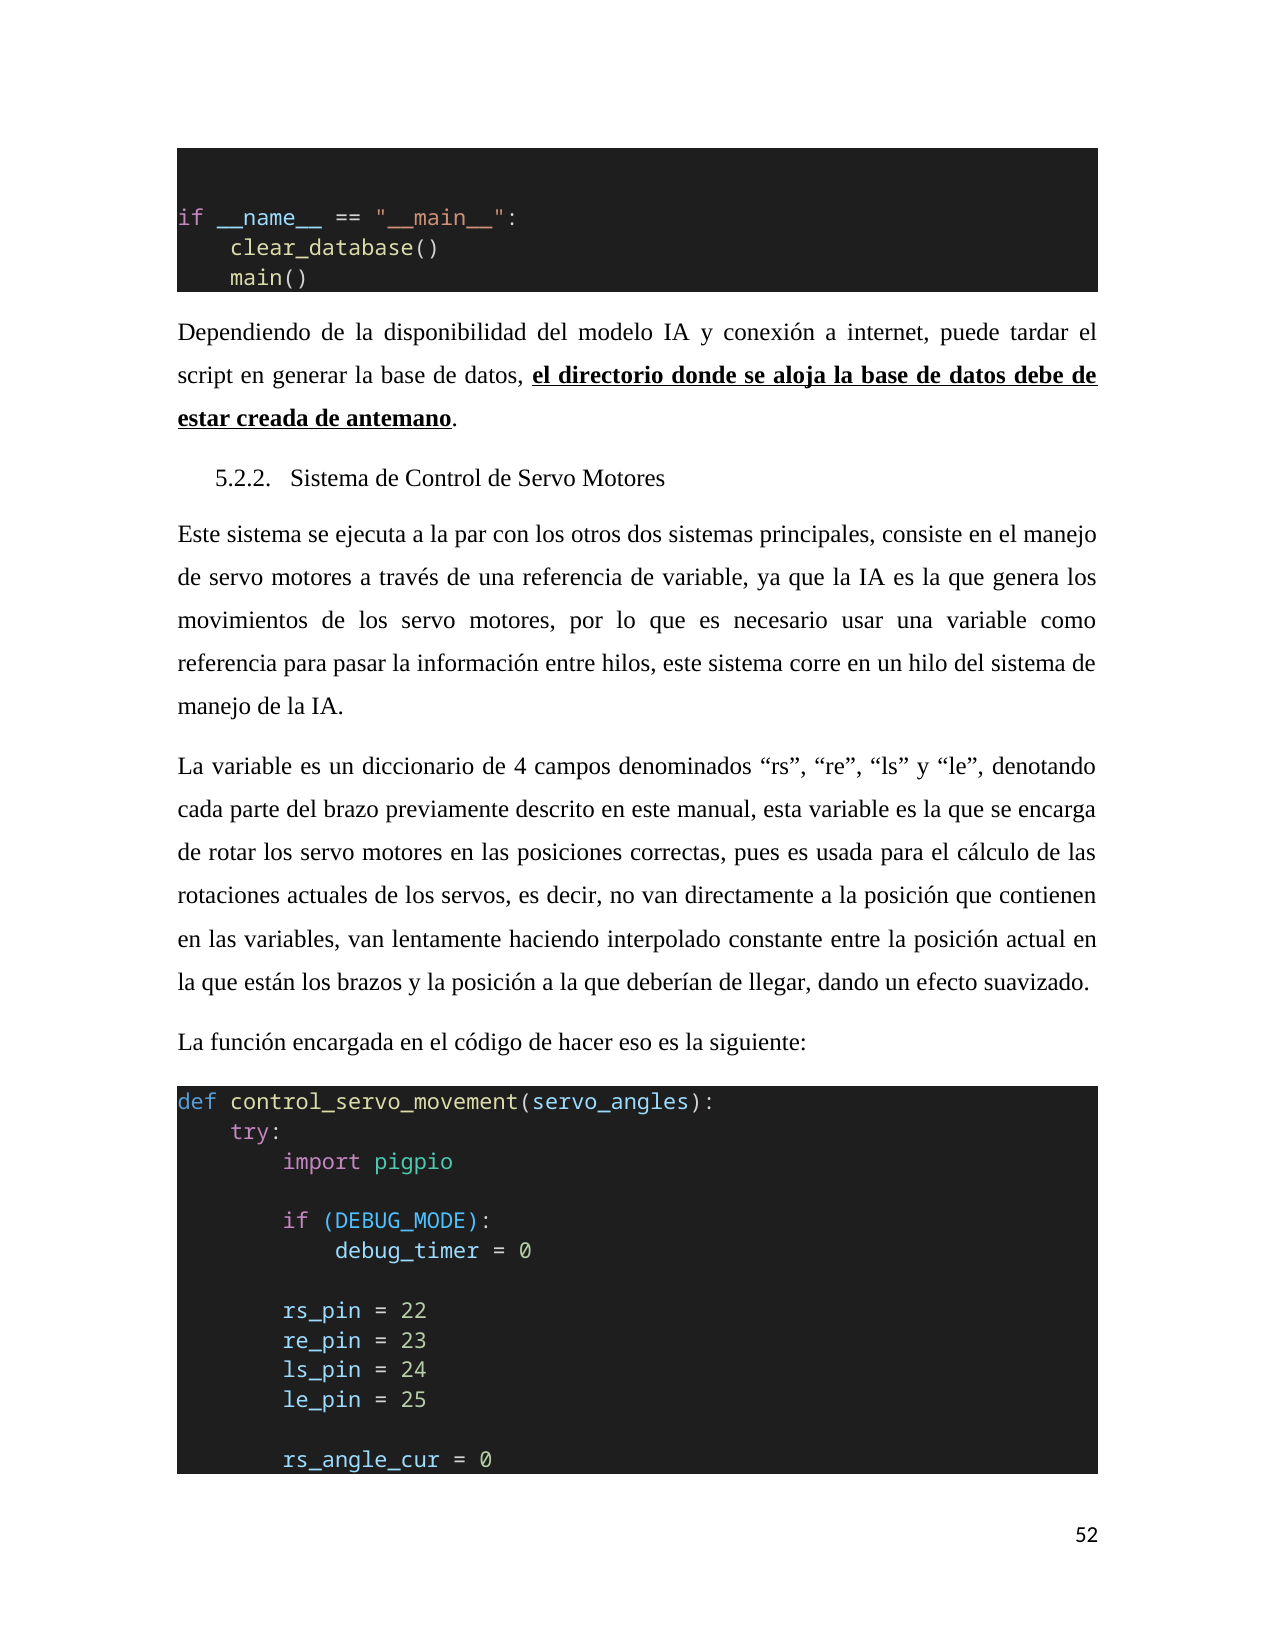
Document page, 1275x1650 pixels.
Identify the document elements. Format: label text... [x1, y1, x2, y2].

text Este sistema se ejecuta a la par con los otros dos sistemas principales, consiste en el manejo de servo motores a través de una referencia de variable, ya que la IA es la que genera los movimientos de los servo motores, por lo que es necesario usar una variable como referencia para pasar la información entre hilos, este sistema corre en un hilo del sistema de manejo de la IA. [177, 519, 1098, 720]
text le_pin = 25 [177, 1384, 1098, 1414]
text ls_pin = 24 [177, 1354, 1098, 1384]
text if __name__ == "__main__": [177, 202, 1098, 232]
text rs_angle_cur = 0 [177, 1444, 1098, 1474]
text main() [177, 262, 1098, 292]
text re_pin = 23 [177, 1325, 1098, 1354]
text import pigpio [177, 1146, 1098, 1176]
text La función encargada en el código de hacer eso es la siguiente: [177, 1027, 1098, 1055]
text La variable es un diccionario de 4 campos denominados “rs”, “re”, “ls” y “le”, denotando cada parte del brazo previamente descrito en este manual, esta variable es la que se encarga de rotar los servo motores en las posiciones correctas, pues es usada para el cálculo de las rotaciones actuales de los servos, es decir, no van directamente a la posición que contienen en las variables, van lentamente haciendo interpolado constante entre la posición actual en la que están los brazos y la posición a la que deberían de llegar, dando un efecto suavizado. [177, 751, 1098, 996]
text if (DEBUG_MODE): [177, 1206, 1098, 1235]
text debug_timer = 0 [177, 1235, 1098, 1265]
text clear_database() [177, 232, 1098, 262]
text def control_servo_movement(servo_angles): [177, 1086, 1098, 1116]
text Dependiendo de la disponibilidad del modelo IA y conexión a internet, puede tardar el script en generar la base de datos, el directorio donde se aloja la base de datos debe de estar creada de antemano. [177, 317, 1098, 432]
text rs_pin = 22 [177, 1295, 1098, 1325]
text try: [177, 1116, 1098, 1146]
subtitle Sistema de Control de Servo Motores [215, 463, 1098, 492]
